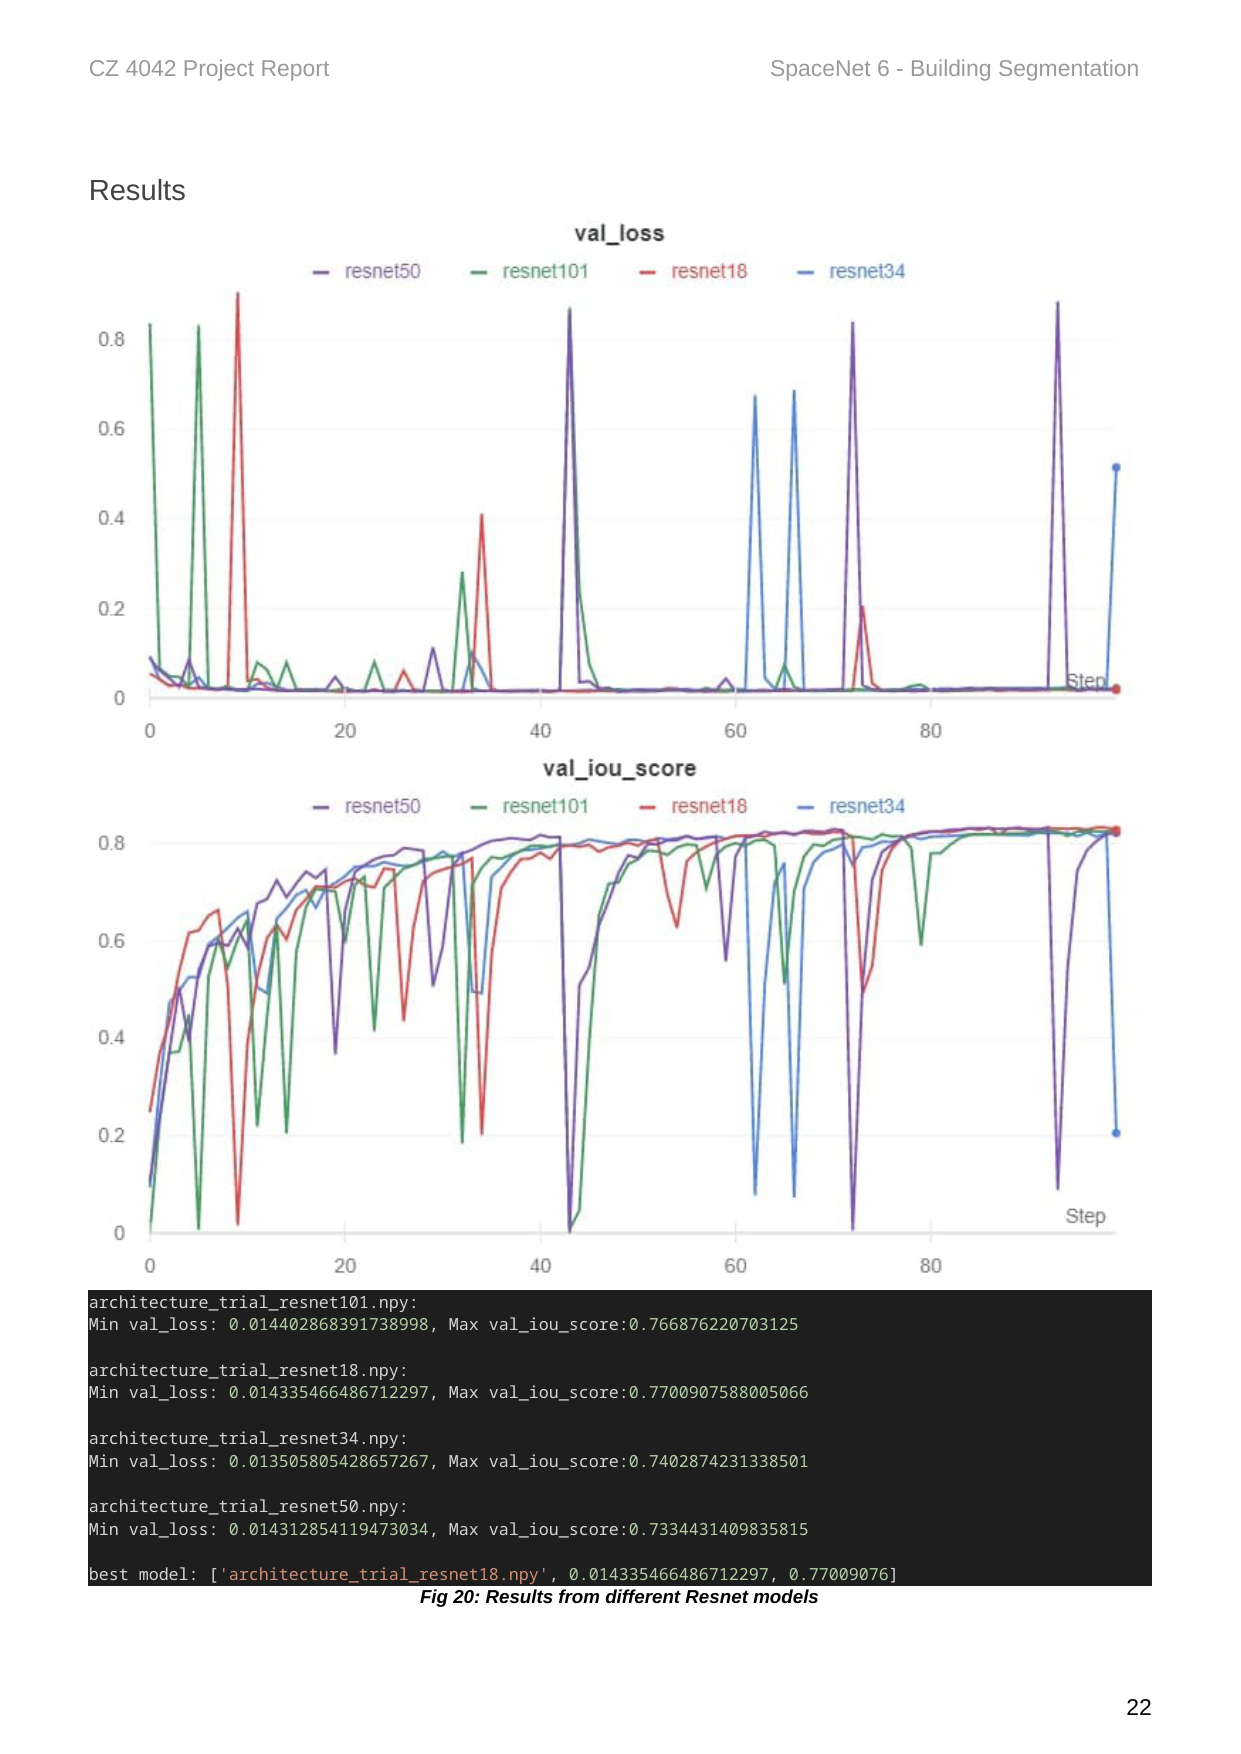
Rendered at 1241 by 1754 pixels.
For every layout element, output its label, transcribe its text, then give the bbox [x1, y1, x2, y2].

text architecture_trial_resnet50.npy: [88, 1495, 1152, 1517]
text architecture_trial_resnet101.npy: [88, 1290, 1152, 1313]
text Min val_loss: 0.013505805428657267, Max val_iou_score:0.7402874231338501 [88, 1449, 1152, 1472]
picture [88, 220, 1152, 752]
text Min val_loss: 0.014335466486712297, Max val_iou_score:0.7700907588005066 [88, 1381, 1152, 1404]
text best model: ['architecture_trial_resnet18.npy', 0.014335466486712297, 0.77009076] [88, 1563, 1152, 1586]
text Min val_loss: 0.014402868391738998, Max val_iou_score:0.766876220703125 [88, 1313, 1152, 1336]
text architecture_trial_resnet18.npy: [88, 1358, 1152, 1381]
text Fig 20: Results from different Resnet models [88, 1586, 1152, 1607]
subtitle Results [88, 173, 1152, 207]
picture [88, 755, 1152, 1287]
text Min val_loss: 0.014312854119473034, Max val_iou_score:0.7334431409835815 [88, 1517, 1152, 1540]
text architecture_trial_resnet34.npy: [88, 1427, 1152, 1449]
